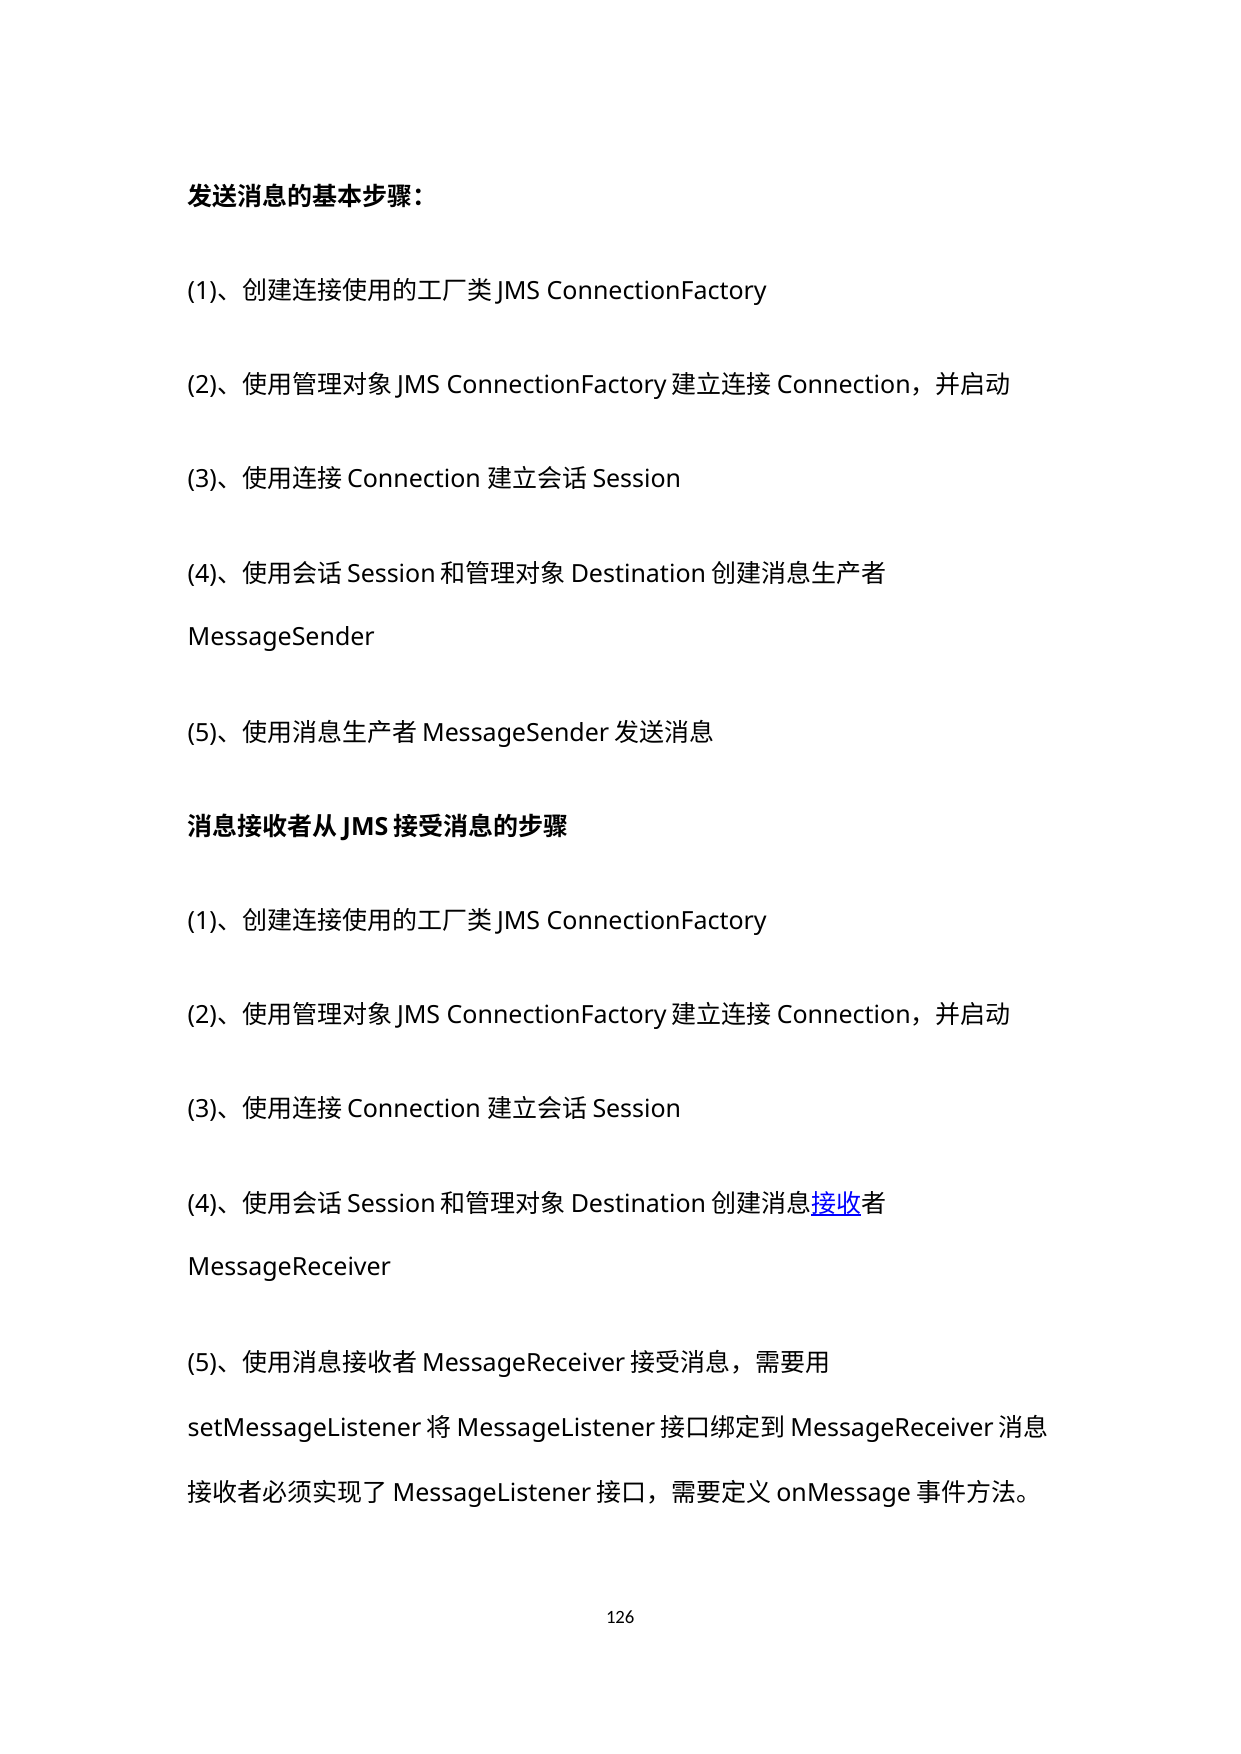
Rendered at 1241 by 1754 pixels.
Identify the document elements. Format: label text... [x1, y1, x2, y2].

text (1)、创建连接使用的工厂类JMS ConnectionFactory [187, 256, 1053, 321]
text (5)、使用消息生产者MessageSender发送消息 [187, 698, 1053, 763]
text (1)、创建连接使用的工厂类JMS ConnectionFactory [187, 886, 1053, 951]
text 消息接收者从JMS接受消息的步骤 [187, 792, 1053, 857]
text (2)、使用管理对象JMS ConnectionFactory建立连接Connection，并启动 [187, 980, 1053, 1045]
text (2)、使用管理对象JMS ConnectionFactory建立连接Connection，并启动 [187, 350, 1053, 415]
text 发送消息的基本步骤： [187, 162, 1053, 227]
text (3)、使用连接Connection 建立会话Session [187, 1074, 1053, 1139]
text (5)、使用消息接收者MessageReceiver接受消息，需要用setMessageListener将MessageListener接口绑定到MessageReceiver消息接收者必须实现了MessageListener接口，需要定义onMessage事件方法。 [187, 1328, 1053, 1523]
text (3)、使用连接Connection 建立会话Session [187, 444, 1053, 509]
text (4)、使用会话Session和管理对象Destination创建消息接收者MessageReceiver [187, 1169, 1053, 1299]
text (4)、使用会话Session和管理对象Destination创建消息生产者MessageSender [187, 539, 1053, 669]
